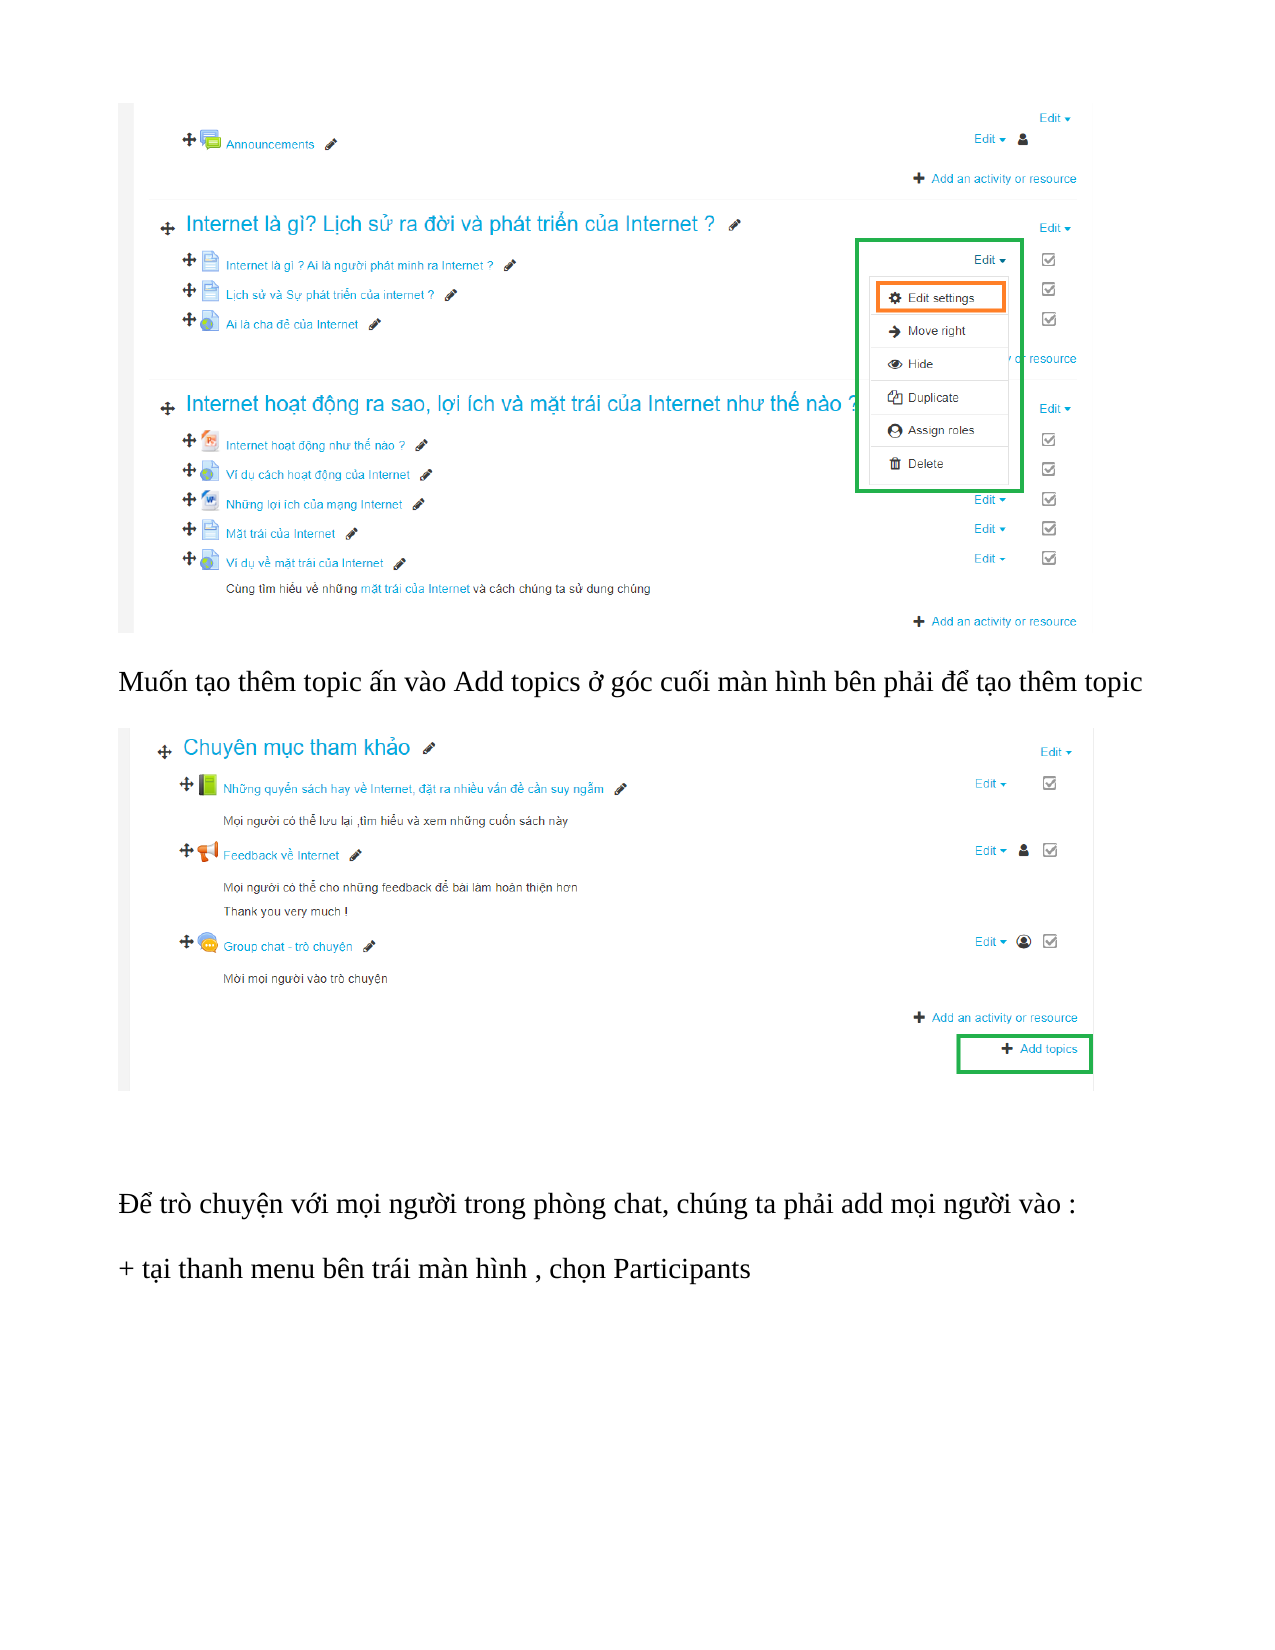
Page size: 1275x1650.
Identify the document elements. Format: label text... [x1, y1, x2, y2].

picture [118, 103, 1093, 633]
text Muốn tạo thêm topic ấn vào Add topics ở góc cuối màn hình bên phải để tạo thêm topic [118, 664, 1157, 698]
text + tại thanh menu bên trái màn hình , chọn Participants [118, 1251, 1157, 1285]
picture [118, 728, 1094, 1091]
text Để trò chuyện với mọi người trong phòng chat, chúng ta phải add mọi người vào : [118, 1186, 1157, 1220]
